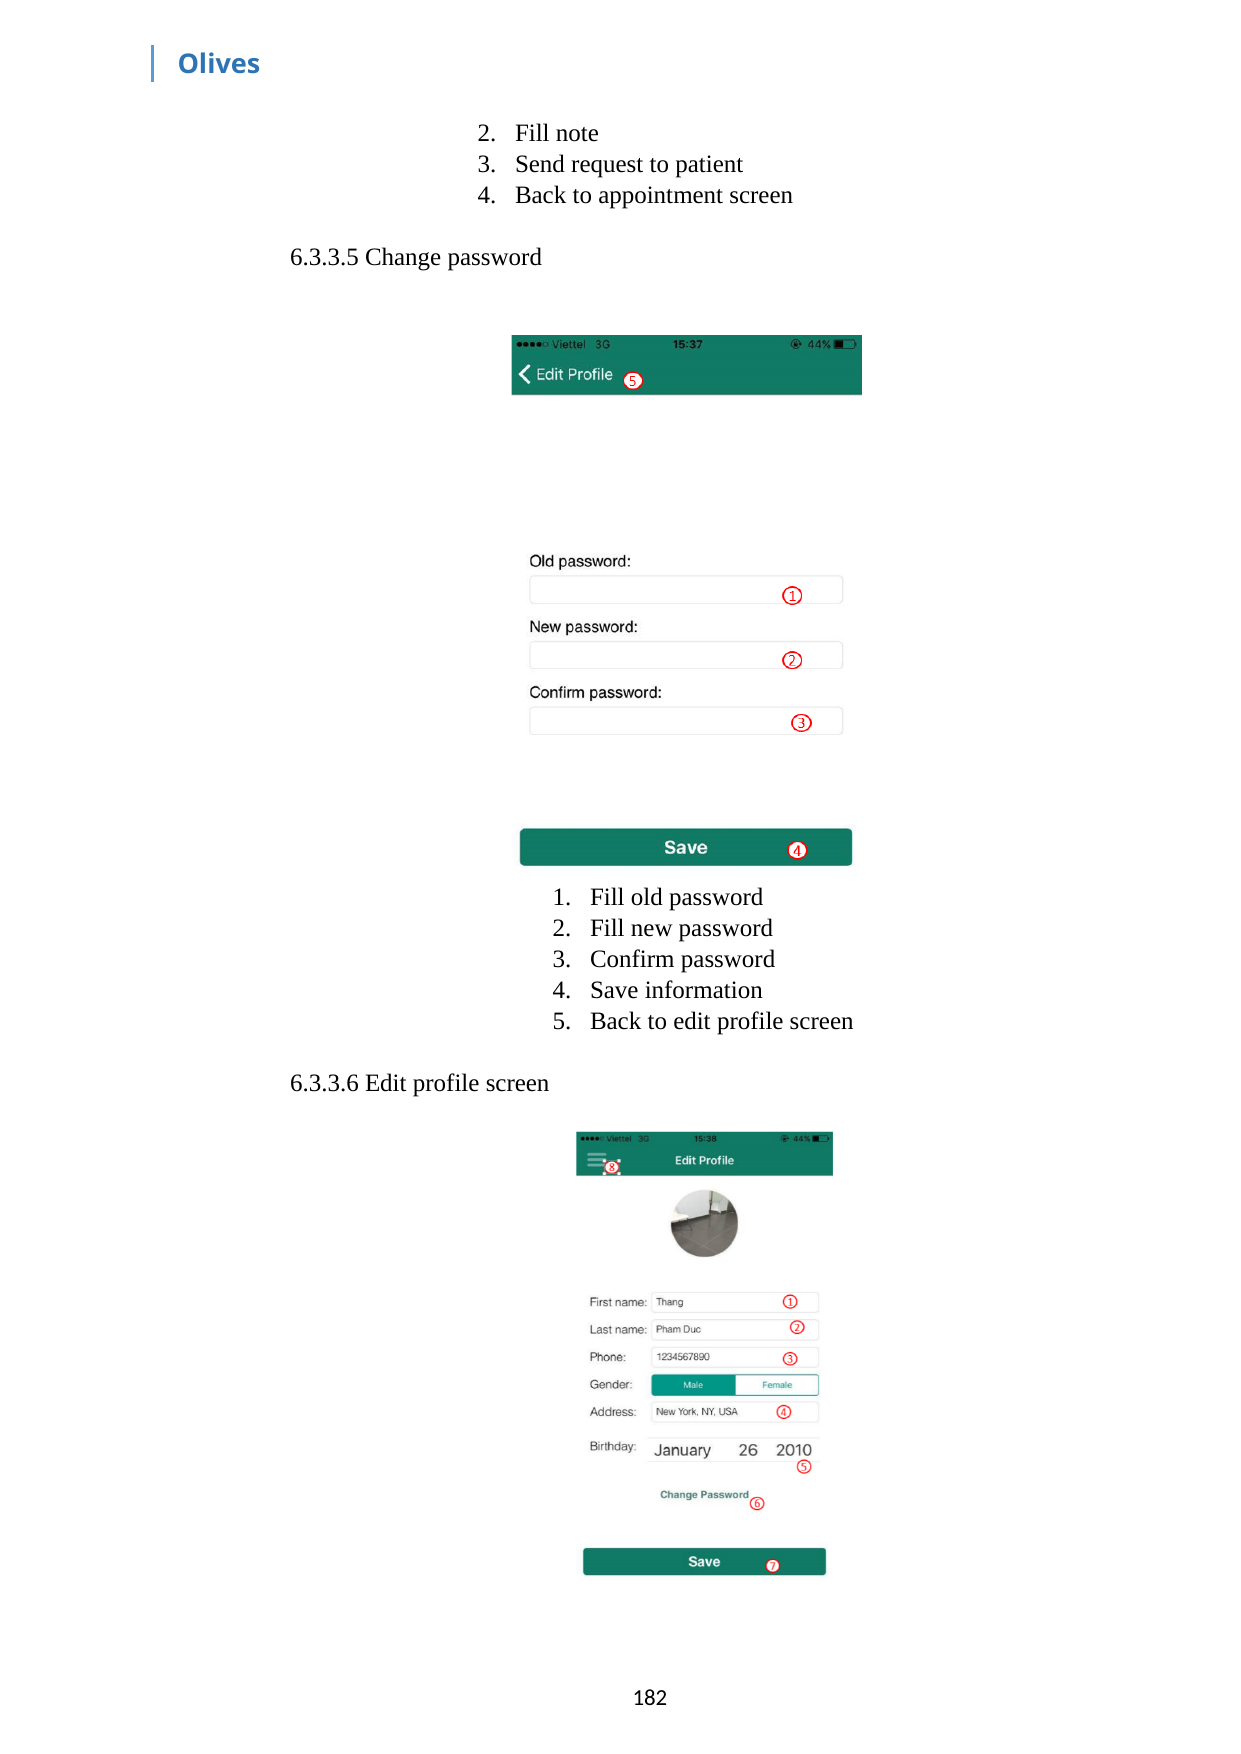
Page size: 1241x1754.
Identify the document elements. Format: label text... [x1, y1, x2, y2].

picture [511, 335, 863, 880]
list Back to appointment screen [477, 180, 1122, 209]
list Edit profile screen [290, 1068, 1122, 1097]
list Save information [552, 975, 1122, 1004]
list Fill new password [552, 913, 1122, 942]
list Fill old password [552, 882, 1122, 911]
list Fill note [477, 118, 1122, 147]
list Confirm password [552, 944, 1122, 973]
list Send request to patient [477, 149, 1122, 178]
list Change password [290, 242, 1122, 271]
picture [576, 1130, 836, 1580]
list Back to edit profile screen [552, 1006, 1122, 1035]
